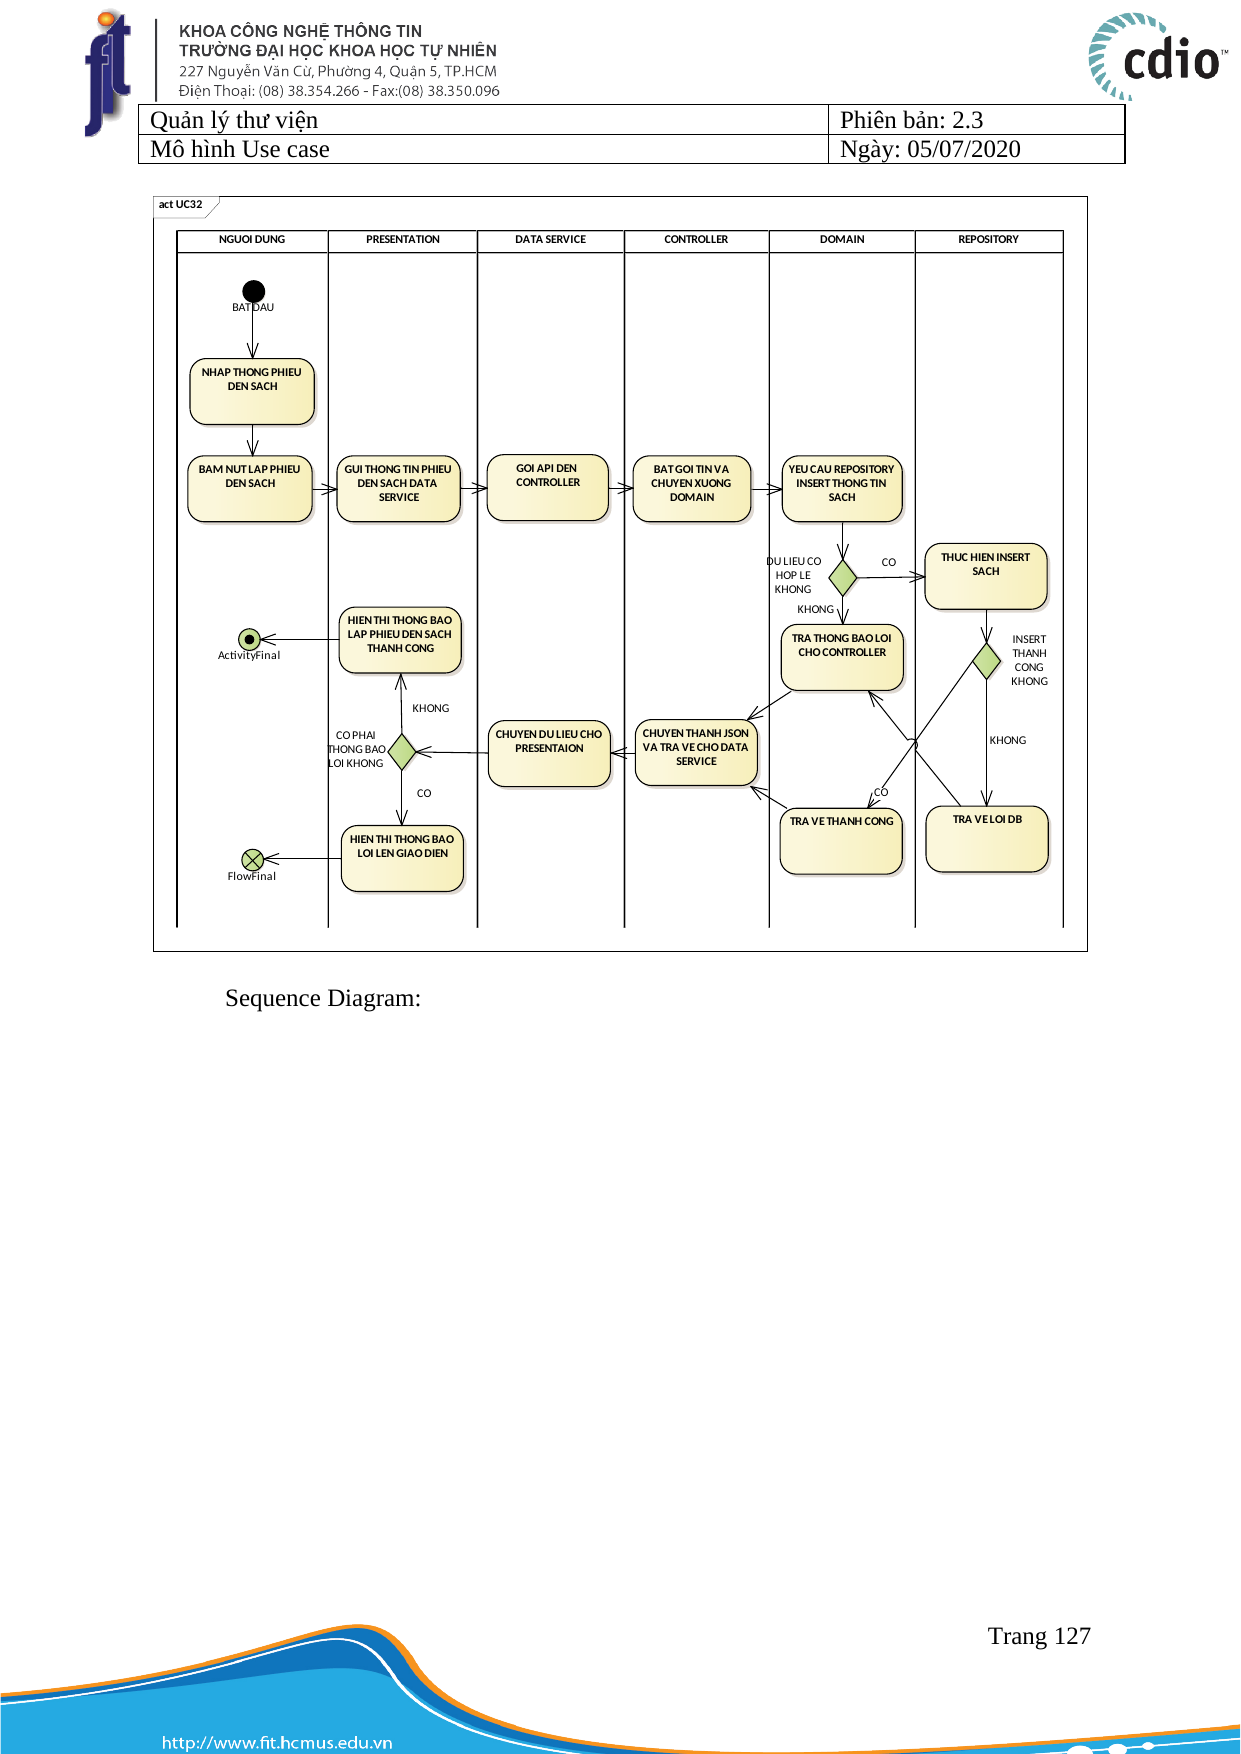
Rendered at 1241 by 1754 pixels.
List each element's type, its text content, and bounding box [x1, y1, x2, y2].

picture [139, 105, 828, 134]
picture [139, 135, 828, 161]
picture [829, 135, 1124, 161]
picture [0, 1621, 1241, 1754]
text Sequence Diagram: [225, 983, 1090, 1012]
picture [829, 105, 1124, 134]
picture [61, 1, 1241, 161]
